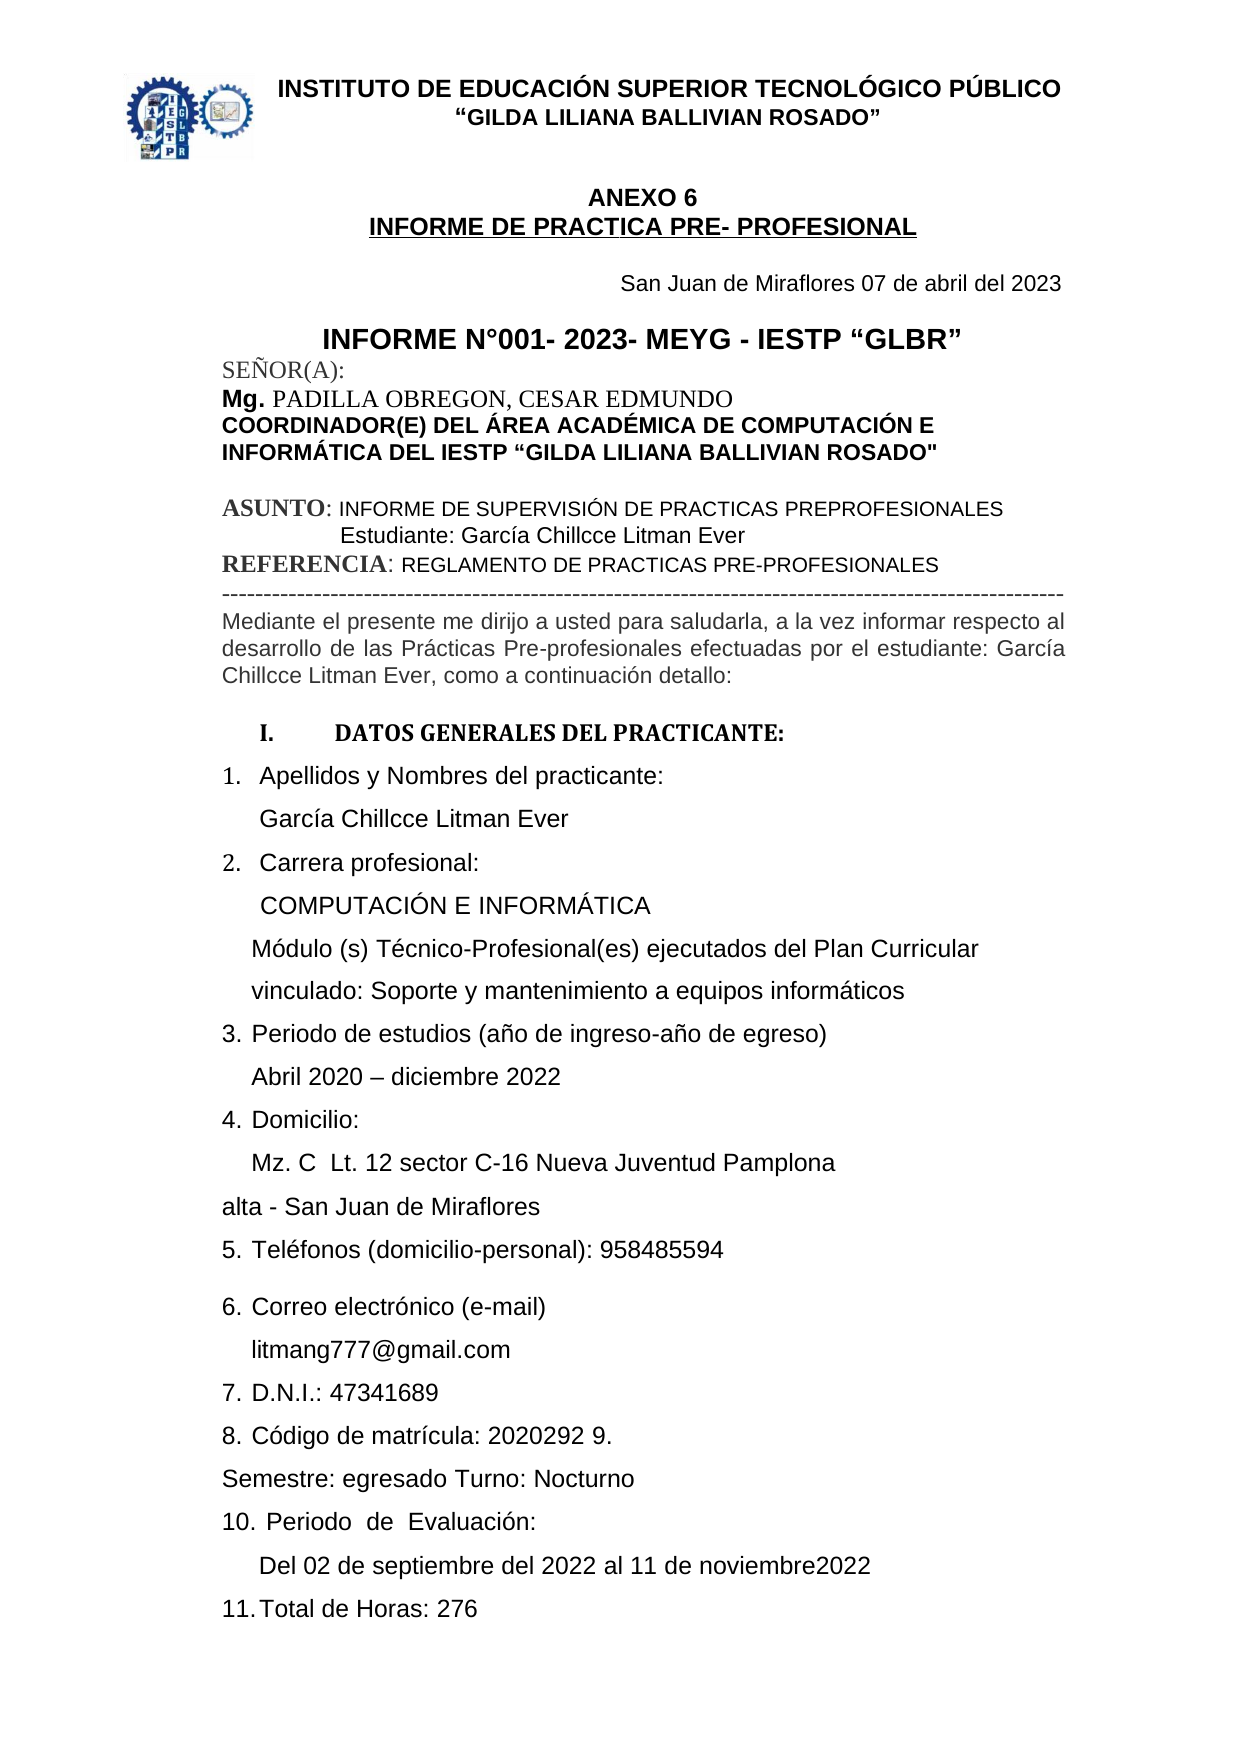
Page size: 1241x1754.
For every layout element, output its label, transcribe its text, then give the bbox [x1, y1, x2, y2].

text 11.Total de Horas: 276 [222, 1593, 874, 1622]
text INSTITUTO DE EDUCACIÓN SUPERIOR TECNOLÓGICO PÚBLICO “GILDA LILIANA BALLIVIAN ROSADO” [277, 73, 1066, 131]
text 5. Teléfonos (domicilio-personal): 958485594 [177, 1235, 849, 1263]
text 7. D.N.I.: 47341689 [222, 1378, 1154, 1407]
text COMPUTACIÓN E INFORMÁTICA [260, 891, 1154, 919]
text 8. Código de matrícula: 2020292 9. Semestre: egresado Turno: Nocturno 10. Periodo de Evaluación: [222, 1421, 649, 1536]
text Mg. PADILLA OBREGON, CESAR EDMUNDO [222, 384, 1154, 413]
text 4. Domicilio: [222, 1106, 1154, 1134]
text Mz. C Lt. 12 sector C-16 Nueva Juventud Pamplona alta - San Juan de Miraflores [222, 1148, 849, 1220]
text I. DATOS GENERALES DEL PRACTICANTE: 1. Apellidos y Nombres del practicante: [222, 718, 791, 790]
text -----------------------------------------------------------------------------------------------------Mediante el presente me dirijo a usted para saludarla, a la vez informar respecto al desarrollo de las Prácticas Pre-profesionales efectuadas por el estudiante: García Chillcce Litman Ever, como a continuación detallo: [222, 578, 1065, 689]
text 6. Correo electrónico (e-mail) litmang777@gmail.com [222, 1292, 553, 1364]
text Módulo (s) Técnico-Profesional(es) ejecutados del Plan Curricular vinculado: Soporte y mantenimiento a equipos informáticos [251, 933, 987, 1005]
text INFORME DE PRACTICA PRE- PROFESIONAL [369, 212, 1154, 241]
text 3. Periodo de estudios (año de ingreso-año de egreso) Abril 2020 – diciembre 2022 [222, 1019, 836, 1091]
picture [123, 73, 256, 162]
text SEÑOR(A): [222, 356, 1154, 384]
text San Juan de Miraflores 07 de abril del 2023 [620, 269, 1154, 296]
text ANEXO 6 [588, 184, 1154, 212]
text García Chillcce Litman Ever [222, 804, 628, 833]
text COORDINADOR(E) DEL ÁREA ACADÉMICA DE COMPUTACIÓN E INFORMÁTICA DEL IESTP “GILDA LILIANA BALLIVIAN ROSADO" [222, 413, 945, 465]
text INFORME N°001- 2023- MEYG - IESTP “GLBR” [322, 322, 1154, 356]
text Del 02 de septiembre del 2022 al 11 de noviembre2022 [222, 1551, 874, 1579]
text 2. Carrera profesional: [177, 847, 628, 876]
text ASUNTO: INFORME DE SUPERVISIÓN DE PRACTICAS PREPROFESIONALES Estudiante: García Chillcce Litman Ever [222, 494, 1008, 548]
text REFERENCIA: REGLAMENTO DE PRACTICAS PRE-PROFESIONALES [222, 549, 1154, 578]
